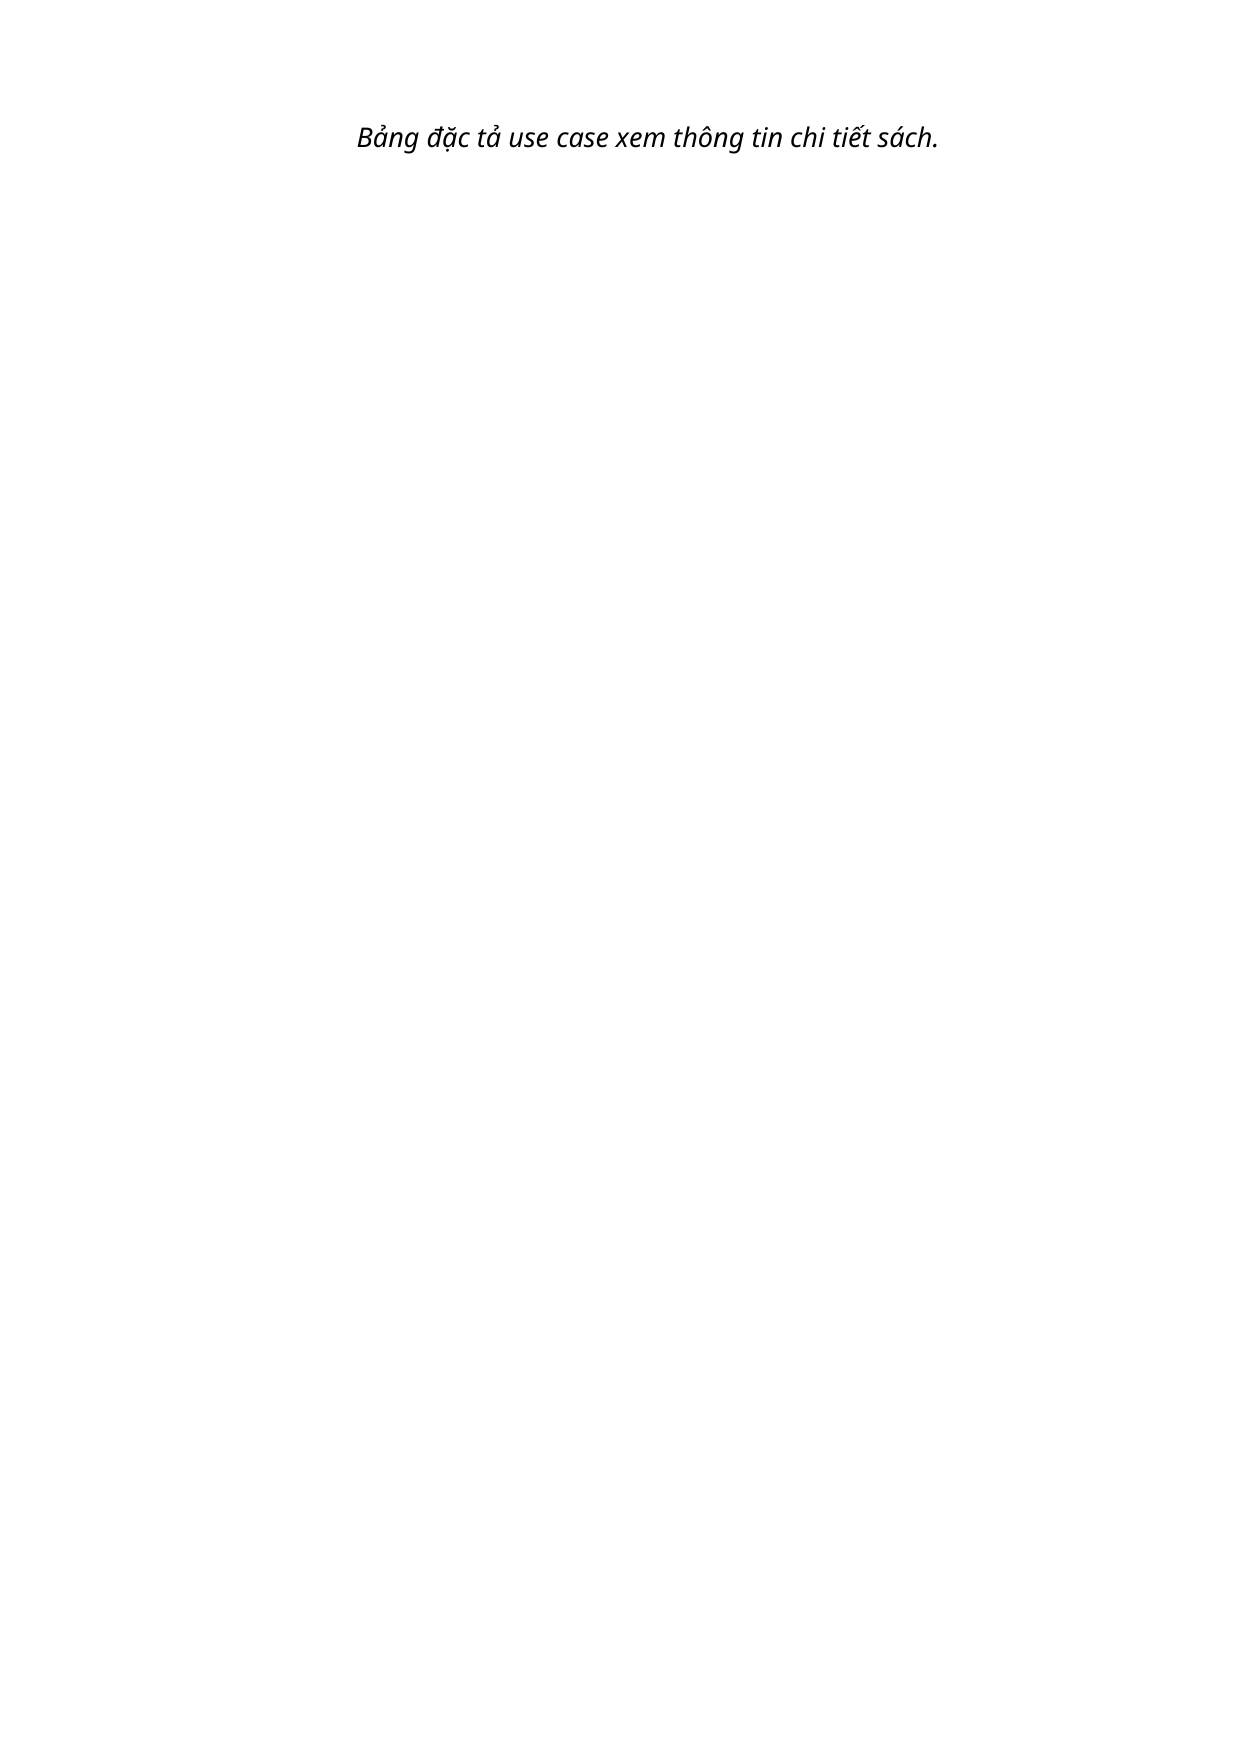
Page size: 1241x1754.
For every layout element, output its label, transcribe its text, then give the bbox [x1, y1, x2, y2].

text Bảng đặc tả use case xem thông tin chi tiết sách. [177, 118, 1122, 155]
